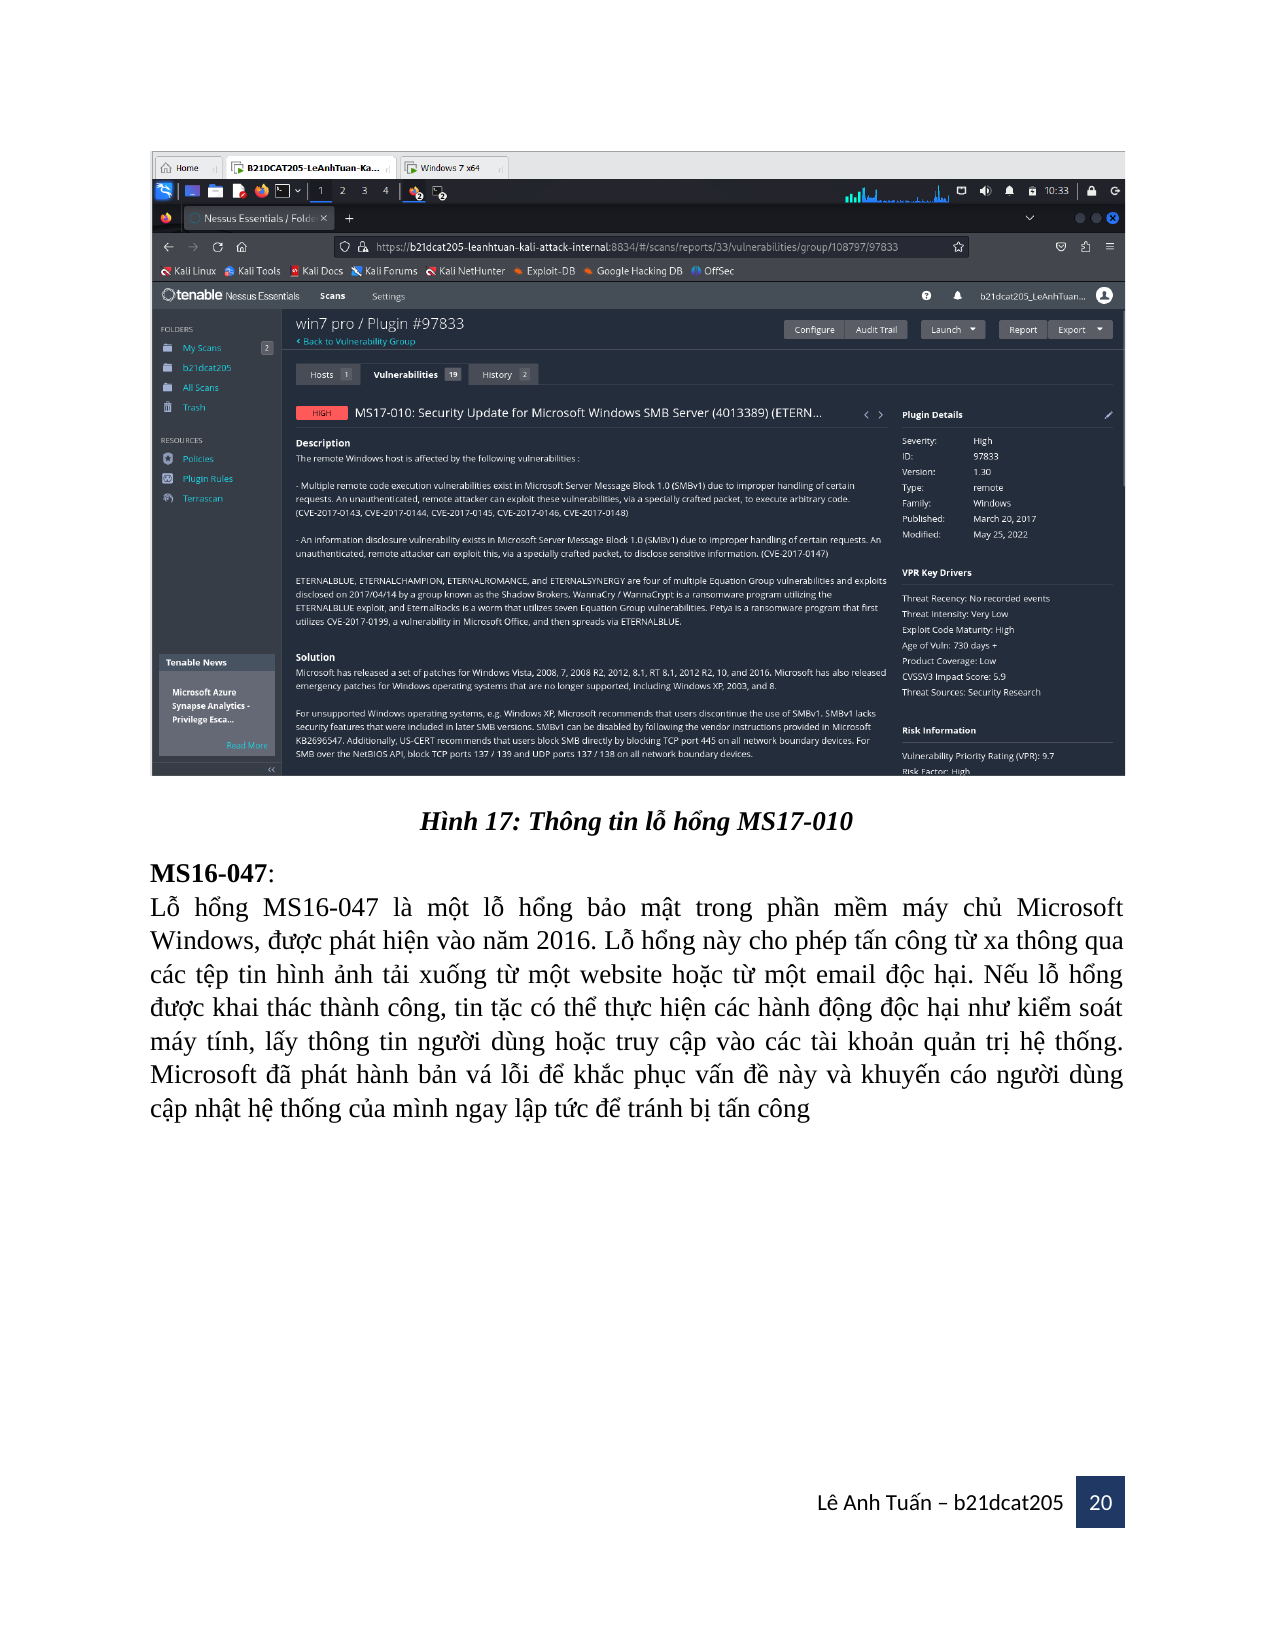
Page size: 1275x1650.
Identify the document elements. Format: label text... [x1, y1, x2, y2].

text Hình 17: Thông tin lỗ hổng MS17-010 [150, 805, 1125, 836]
list Lỗ hổng MS16-047 là một lỗ hổng bảo mật trong phần mềm máy chủ Microsoft Windows, được phát hiện vào năm 2016. Lỗ hổng này cho phép tấn công từ xa thông qua các tệp tin hình ảnh tải xuống từ một website hoặc từ một email độc hại. Nếu lỗ hổng được khai thác thành công, tin tặc có thể thực hiện các hành động độc hại như kiểm soát máy tính, lấy thông tin người dùng hoặc truy cập vào các tài khoản quản trị hệ thống. Microsoft đã phát hành bản vá lỗi để khắc phục vấn đề này và khuyến cáo người dùng cập nhật hệ thống của mình ngay lập tức để tránh bị tấn công [150, 891, 1125, 1123]
picture [150, 150, 1125, 776]
list MS16-047: [150, 857, 1125, 888]
